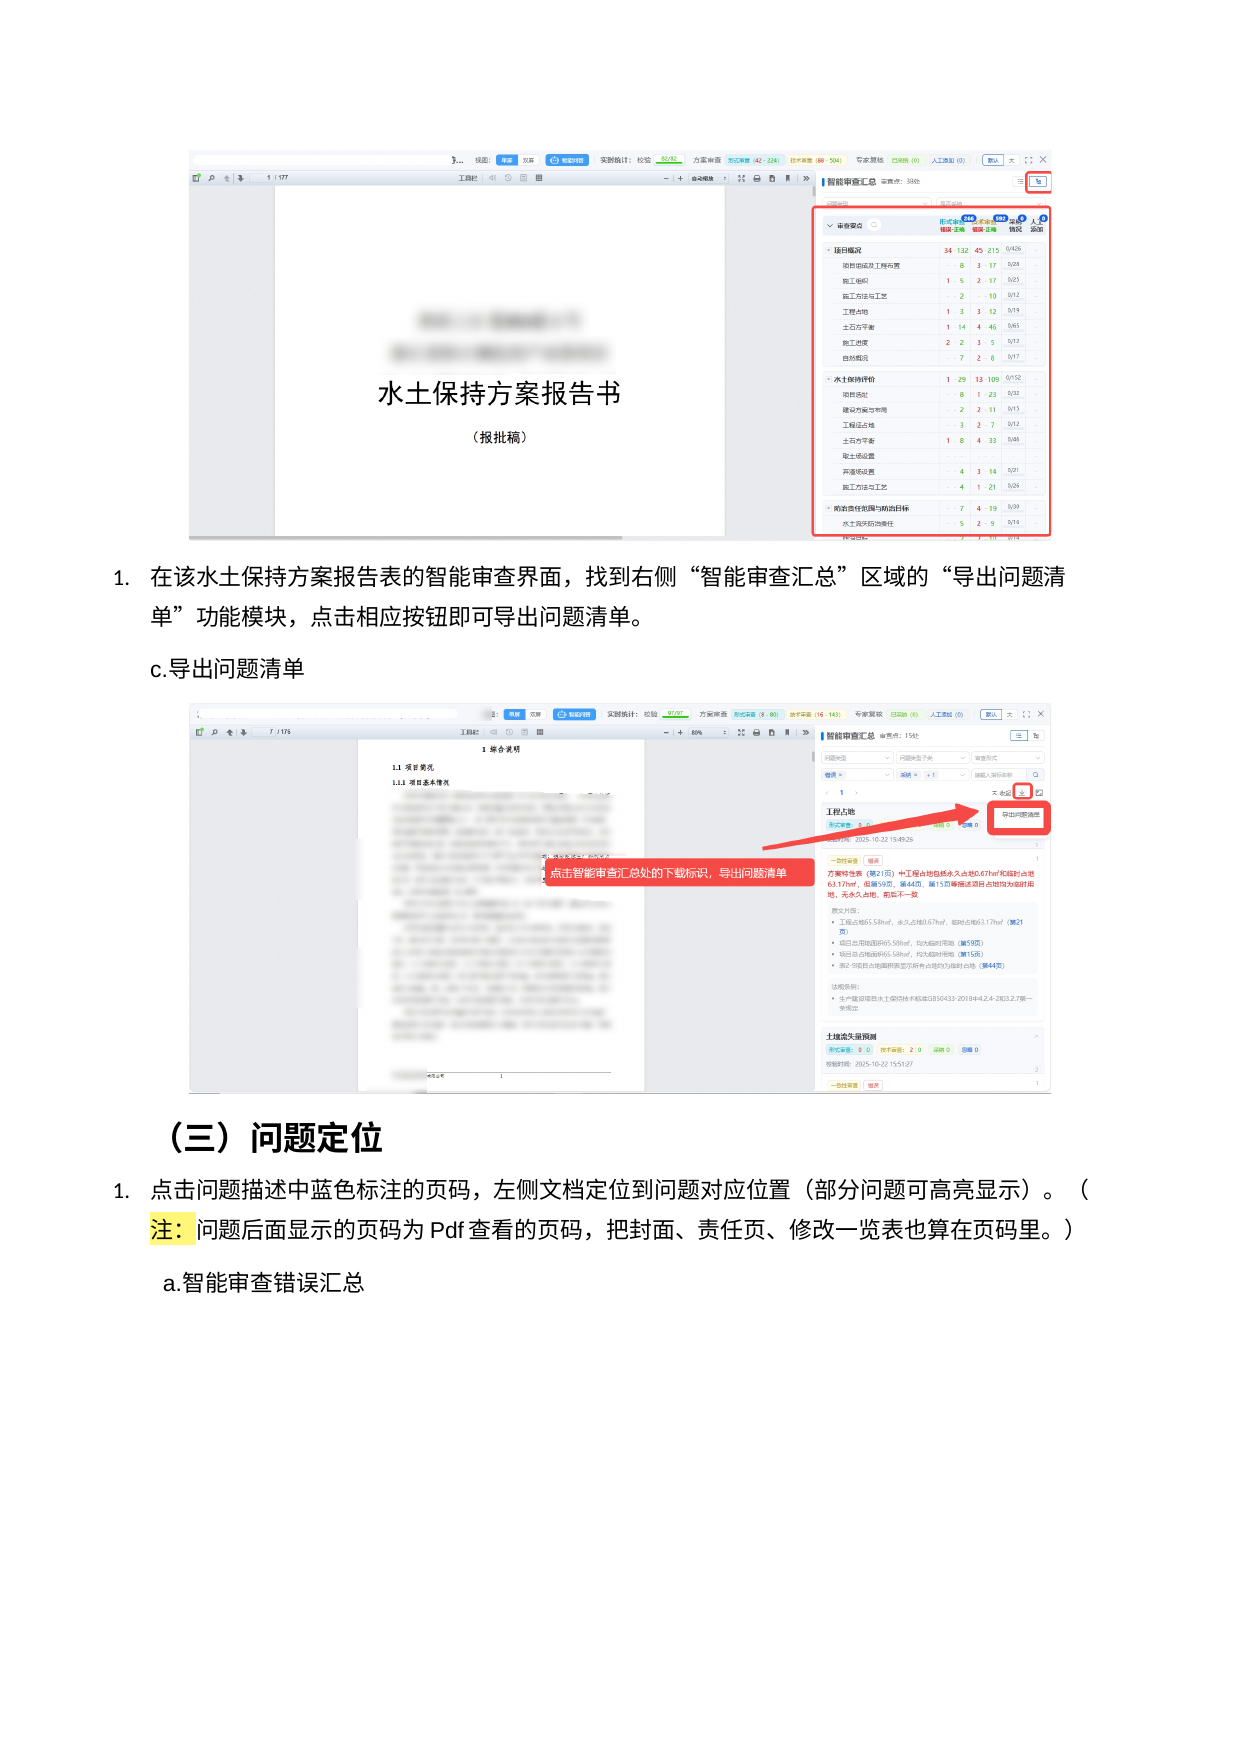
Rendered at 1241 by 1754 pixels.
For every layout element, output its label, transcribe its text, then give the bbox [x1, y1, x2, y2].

list 点击问题描述中蓝色标注的页码，左侧文档定位到问题对应位置（部分问题可高亮显示）。（ 注：问题后面显示的页码为Pdf查看的页码，把封面、责任页、修改一览表也算在页码里。） [112, 1172, 1090, 1245]
list 在该水土保持方案报告表的智能审查界面，找到右侧“智能审查汇总”区域的“导出问题清单”功能模块，点击相应按钮即可导出问题清单。 [112, 559, 1090, 632]
text a.智能审查错误汇总 [150, 1264, 1090, 1298]
text c.导出问题清单 [150, 651, 1090, 684]
picture [188, 703, 1052, 1094]
picture [188, 150, 1052, 541]
